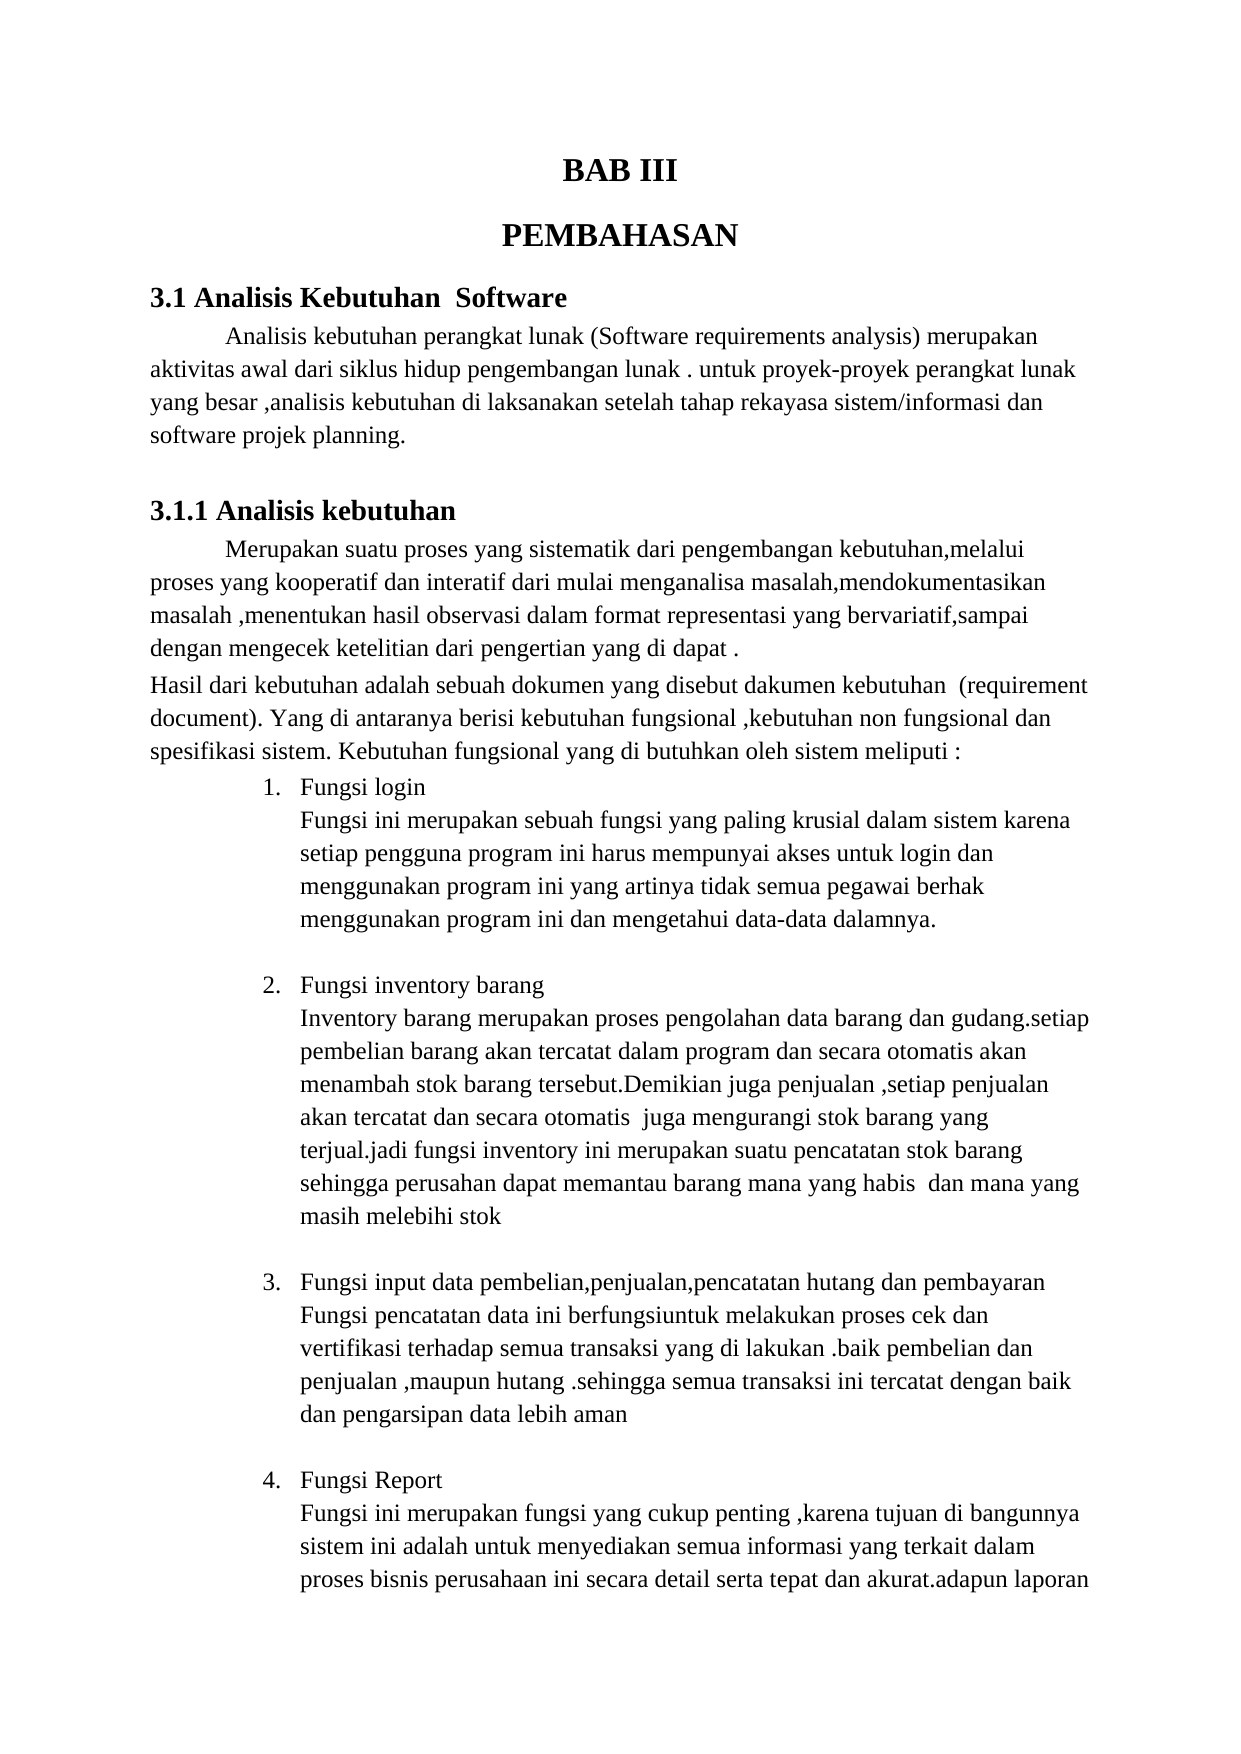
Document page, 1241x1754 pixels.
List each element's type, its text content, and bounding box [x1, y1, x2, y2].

list Fungsi input data pembelian,penjualan,pencatatan hutang dan pembayaran [262, 1267, 1090, 1296]
text BAB III [150, 150, 1090, 188]
text Merupakan suatu proses yang sistematik dari pengembangan kebutuhan,melalui proses yang kooperatif dan interatif dari mulai menganalisa masalah,mendokumentasikan masalah ,menentukan hasil observasi dalam format representasi yang bervariatif,sampai dengan mengecek ketelitian dari pengertian yang di dapat . [150, 534, 1090, 662]
text 3.1.1 Analisis kebutuhan [150, 493, 1090, 526]
text Analisis kebutuhan perangkat lunak (Software requirements analysis) merupakan aktivitas awal dari siklus hidup pengembangan lunak . untuk proyek-proyek perangkat lunak yang besar ,analisis kebutuhan di laksanakan setelah tahap rekayasa sistem/informasi dan software projek planning. [150, 321, 1090, 449]
list Fungsi login [262, 772, 1090, 801]
text 3.1 Analisis Kebutuhan Software [150, 280, 1090, 313]
list Fungsi ini merupakan sebuah fungsi yang paling krusial dalam sistem karena setiap pengguna program ini harus mempunyai akses untuk login dan menggunakan program ini yang artinya tidak semua pegawai berhak menggunakan program ini dan mengetahui data-data dalamnya. [300, 805, 1090, 933]
list Fungsi pencatatan data ini berfungsiuntuk melakukan proses cek dan vertifikasi terhadap semua transaksi yang di lakukan .baik pembelian dan penjualan ,maupun hutang .sehingga semua transaksi ini tercatat dengan baik dan pengarsipan data lebih aman [300, 1300, 1090, 1428]
list Fungsi Report [262, 1465, 1090, 1494]
text Hasil dari kebutuhan adalah sebuah dokumen yang disebut dakumen kebutuhan (requirement document). Yang di antaranya berisi kebutuhan fungsional ,kebutuhan non fungsional dan spesifikasi sistem. Kebutuhan fungsional yang di butuhkan oleh sistem meliputi : [150, 670, 1090, 764]
list Fungsi inventory barang [262, 970, 1090, 999]
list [300, 1498, 1090, 1593]
text PEMBAHASAN [150, 215, 1090, 253]
list Inventory barang merupakan proses pengolahan data barang dan gudang.setiap pembelian barang akan tercatat dalam program dan secara otomatis akan menambah stok barang tersebut.Demikian juga penjualan ,setiap penjualan akan tercatat dan secara otomatis juga mengurangi stok barang yang terjual.jadi fungsi inventory ini merupakan suatu pencatatan stok barang sehingga perusahan dapat memantau barang mana yang habis dan mana yang masih melebihi stok [300, 1003, 1090, 1230]
